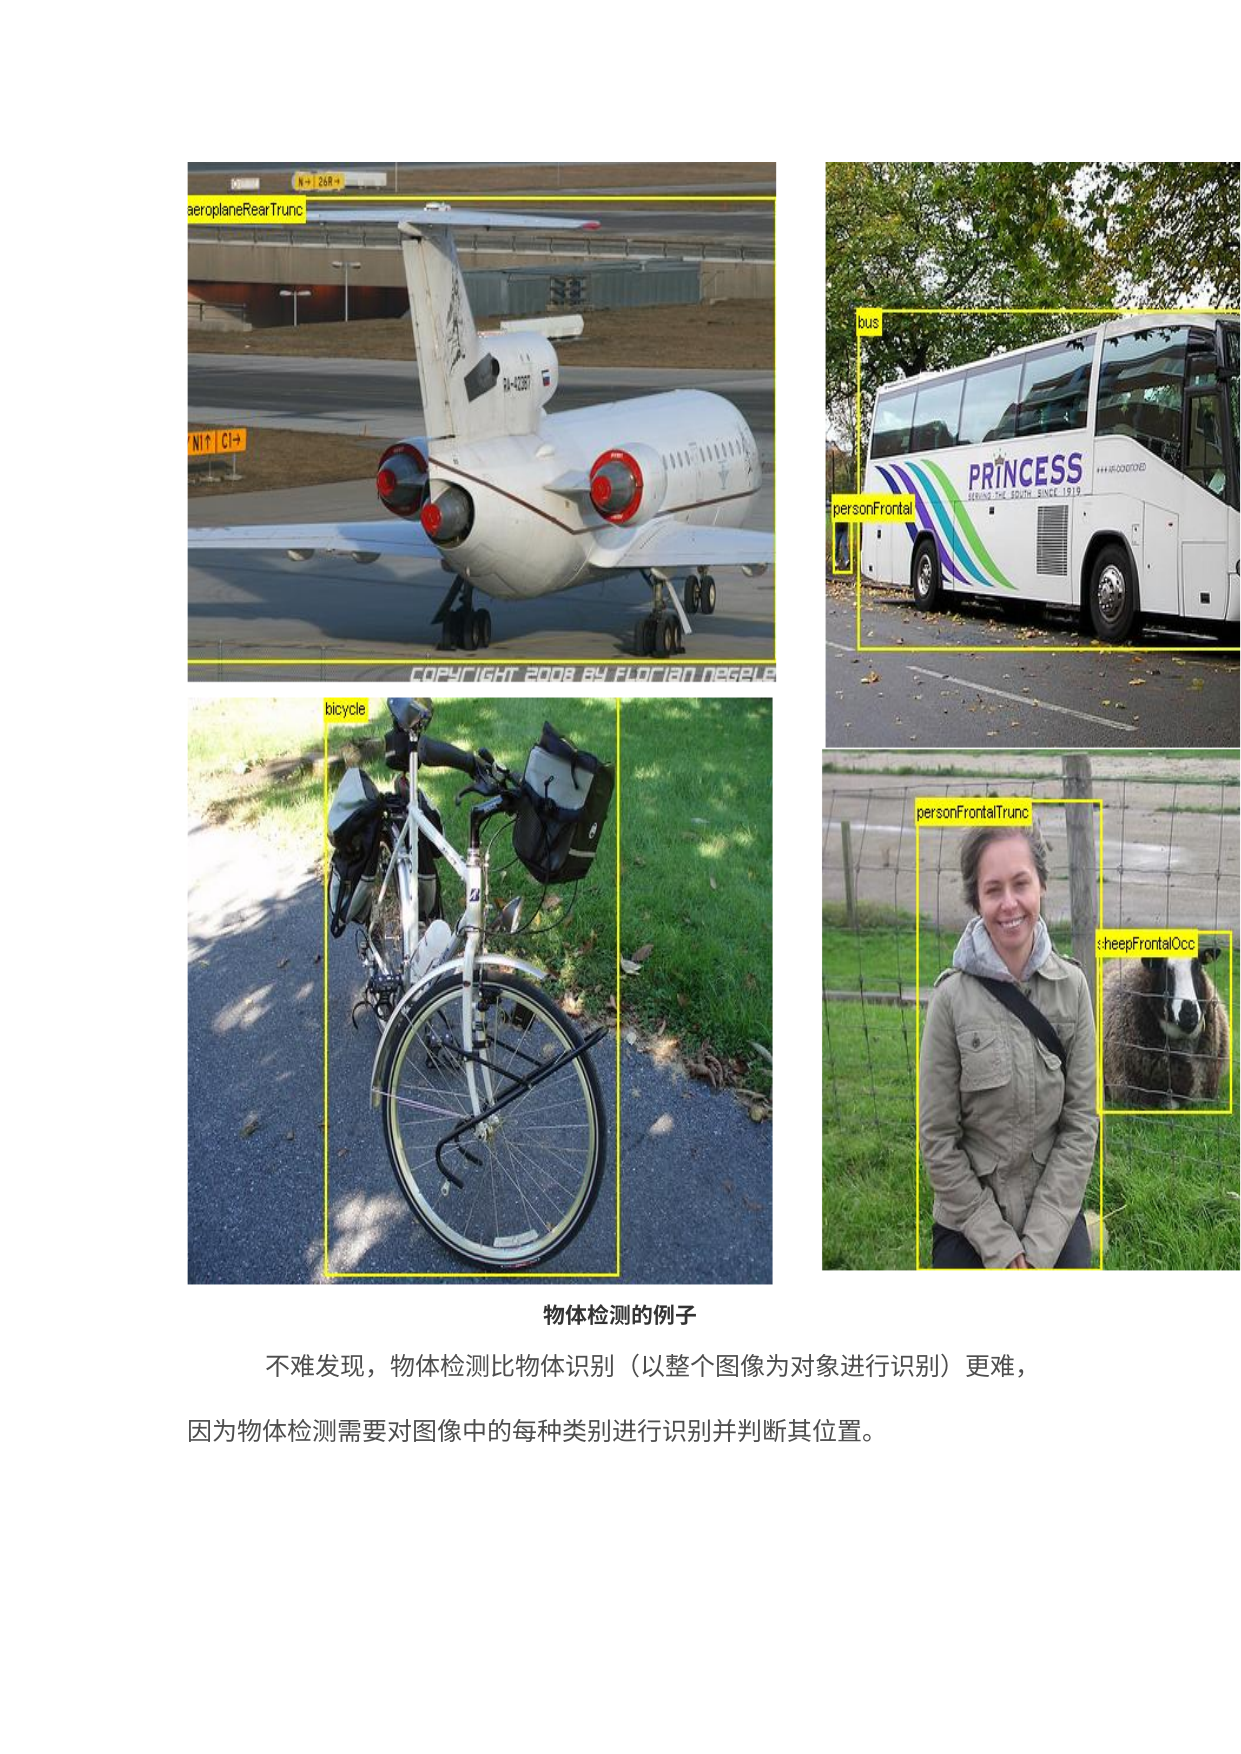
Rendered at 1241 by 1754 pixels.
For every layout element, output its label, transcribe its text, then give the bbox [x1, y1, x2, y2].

text 物体检测的例子 [187, 1291, 1053, 1332]
picture [187, 162, 1241, 1291]
text 不难发现，物体检测比物体识别（以整个图像为对象进行识别）更难，因为物体检测需要对图像中的每种类别进行识别并判断其位置。 [187, 1332, 1053, 1462]
